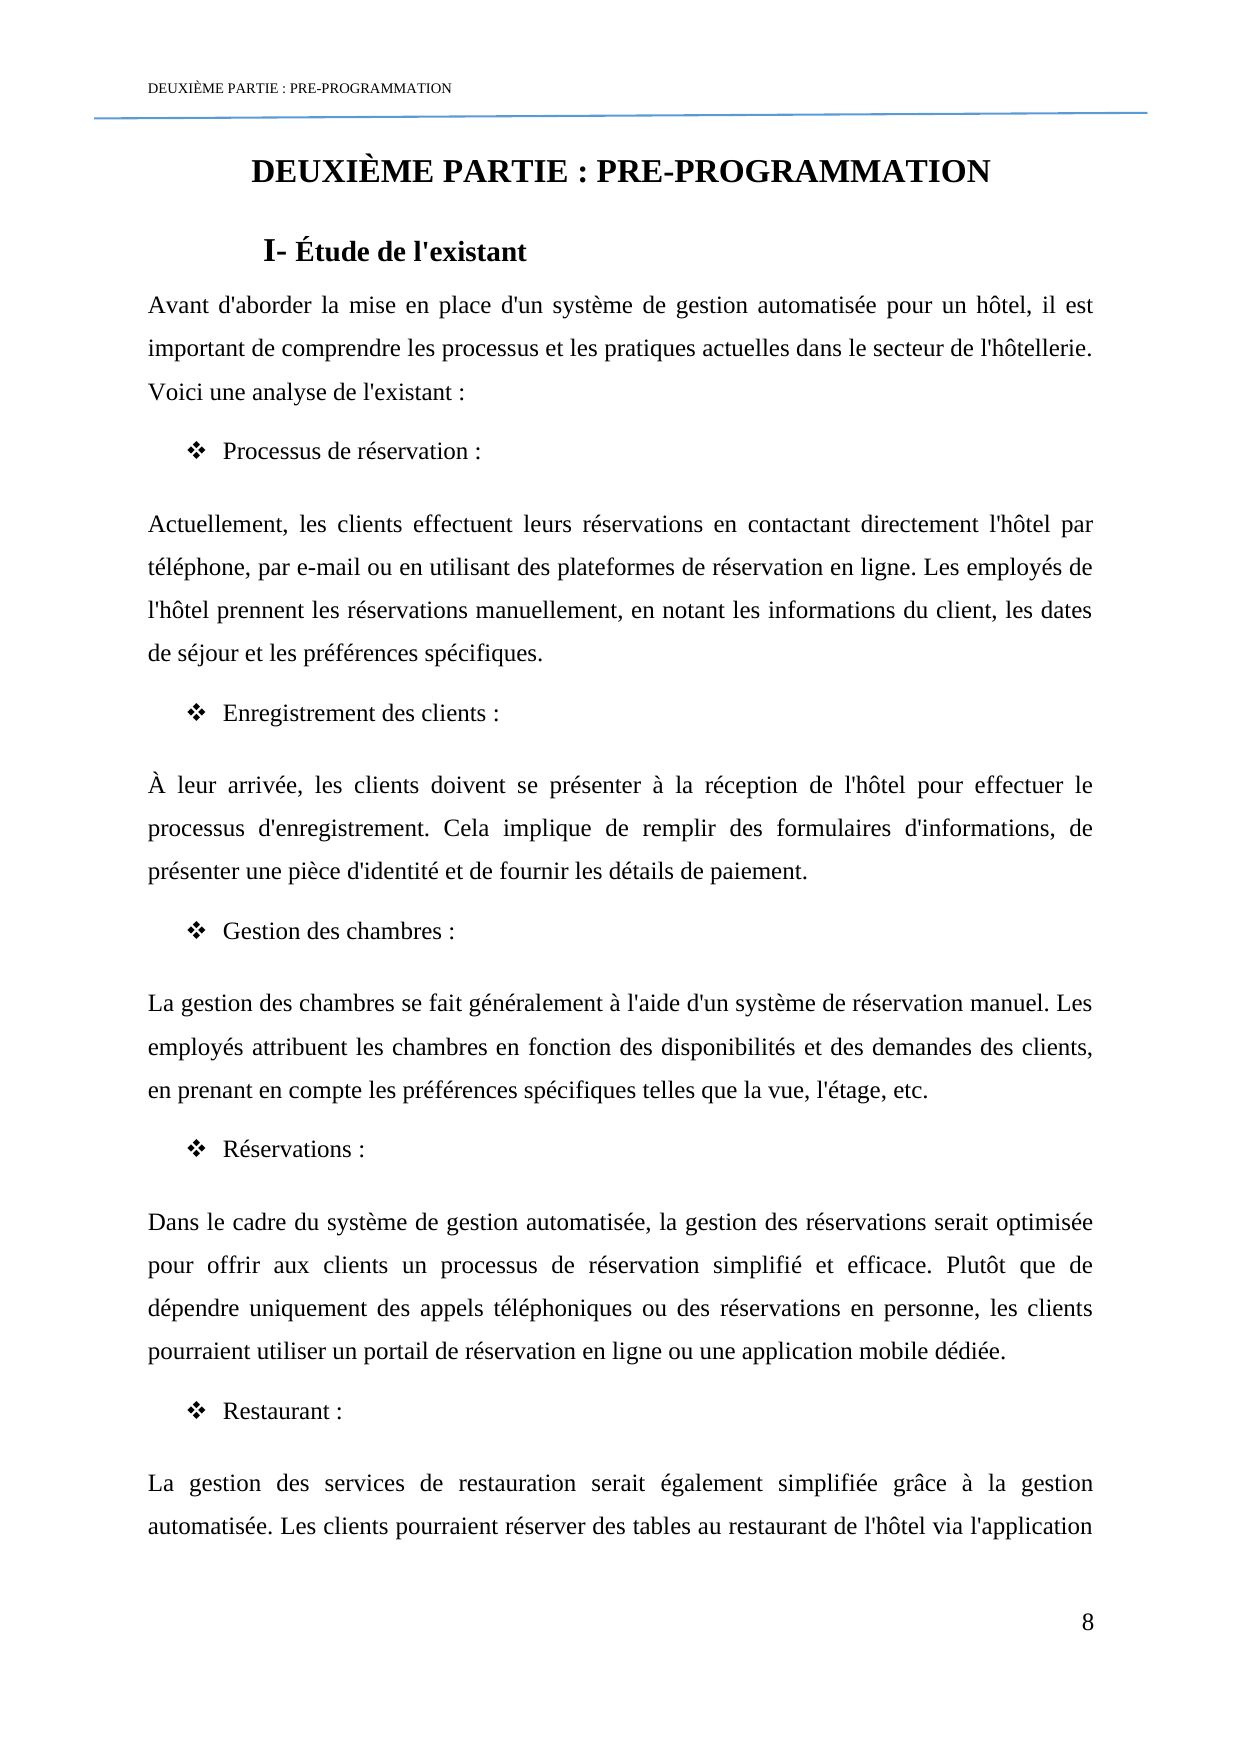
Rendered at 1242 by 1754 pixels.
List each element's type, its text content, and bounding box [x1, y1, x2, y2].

list Enregistrement des clients : [185, 698, 1094, 727]
subtitle Étude de l'existant [295, 230, 1094, 268]
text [148, 1468, 1094, 1540]
list Restaurant : [185, 1396, 1094, 1425]
text La gestion des chambres se fait généralement à l'aide d'un système de réservation manuel. Les employés attribuent les chambres en fonction des disponibilités et des demandes des clients, en prenant en compte les préférences spécifiques telles que la vue, l'étage, etc. [148, 988, 1094, 1103]
text Avant d'aborder la mise en place d'un système de gestion automatisée pour un hôtel, il est important de comprendre les processus et les pratiques actuelles dans le secteur de l'hôtellerie. Voici une analyse de l'existant : [148, 290, 1094, 405]
list Gestion des chambres : [185, 916, 1094, 945]
subtitle DEUXIÈME PARTIE : PRE-PROGRAMMATION [148, 151, 1094, 190]
text À leur arrivée, les clients doivent se présenter à la réception de l'hôtel pour effectuer le processus d'enregistrement. Cela implique de remplir des formulaires d'informations, de présenter une pièce d'identité et de fournir les détails de paiement. [148, 770, 1094, 885]
list Réservations : [185, 1134, 1094, 1163]
text Actuellement, les clients effectuent leurs réservations en contactant directement l'hôtel par téléphone, par e-mail ou en utilisant des plateformes de réservation en ligne. Les employés de l'hôtel prennent les réservations manuellement, en notant les informations du client, les dates de séjour et les préférences spécifiques. [148, 509, 1094, 667]
text Dans le cadre du système de gestion automatisée, la gestion des réservations serait optimisée pour offrir aux clients un processus de réservation simplifié et efficace. Plutôt que de dépendre uniquement des appels téléphoniques ou des réservations en personne, les clients pourraient utiliser un portail de réservation en ligne ou une application mobile dédiée. [148, 1207, 1094, 1365]
list Processus de réservation : [185, 436, 1094, 465]
